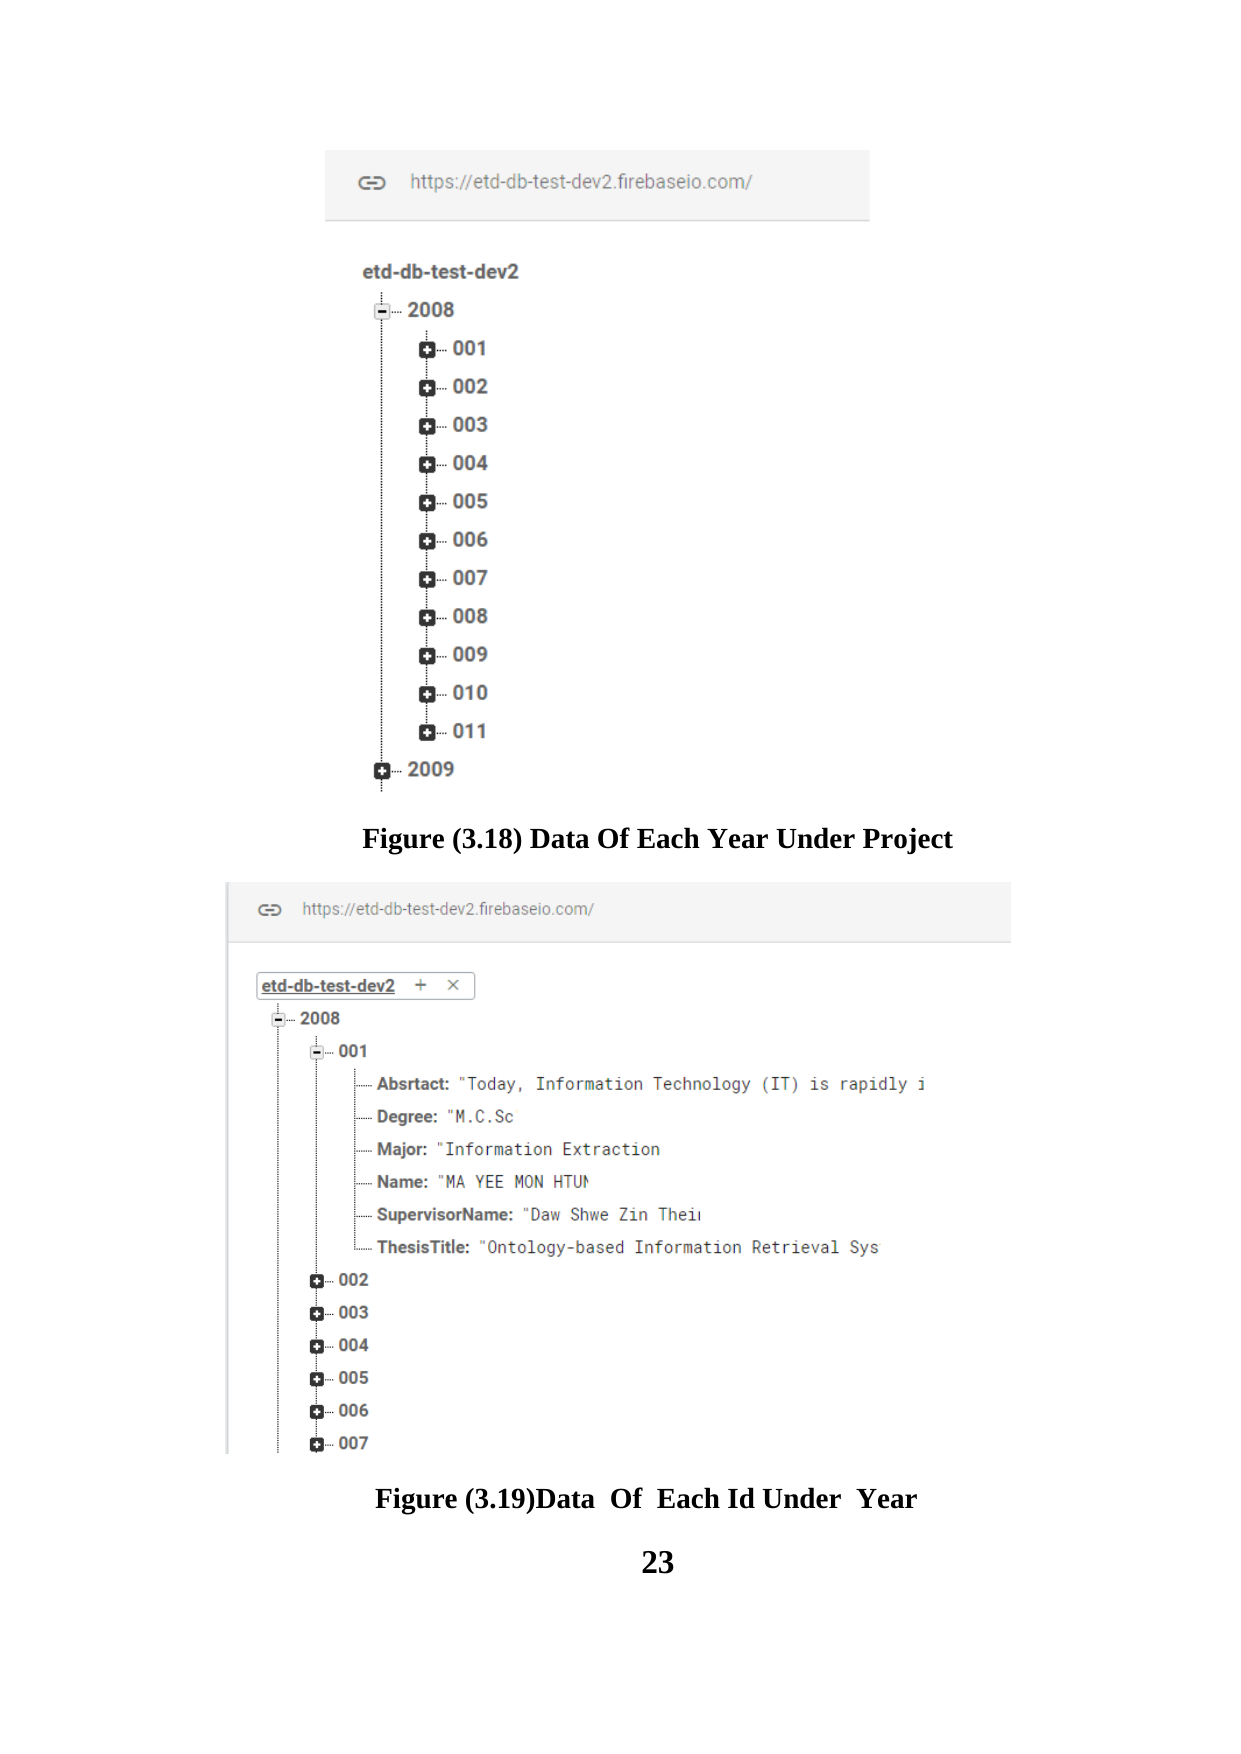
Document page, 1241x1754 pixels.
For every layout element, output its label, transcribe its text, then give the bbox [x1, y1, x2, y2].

text Figure (3.19)Data Of Each Id Under Year [150, 1481, 1090, 1514]
picture [325, 150, 870, 793]
picture [225, 882, 1011, 1454]
text 23 [150, 1542, 1090, 1581]
text Figure (3.18) Data Of Each Year Under Project [150, 821, 1090, 854]
